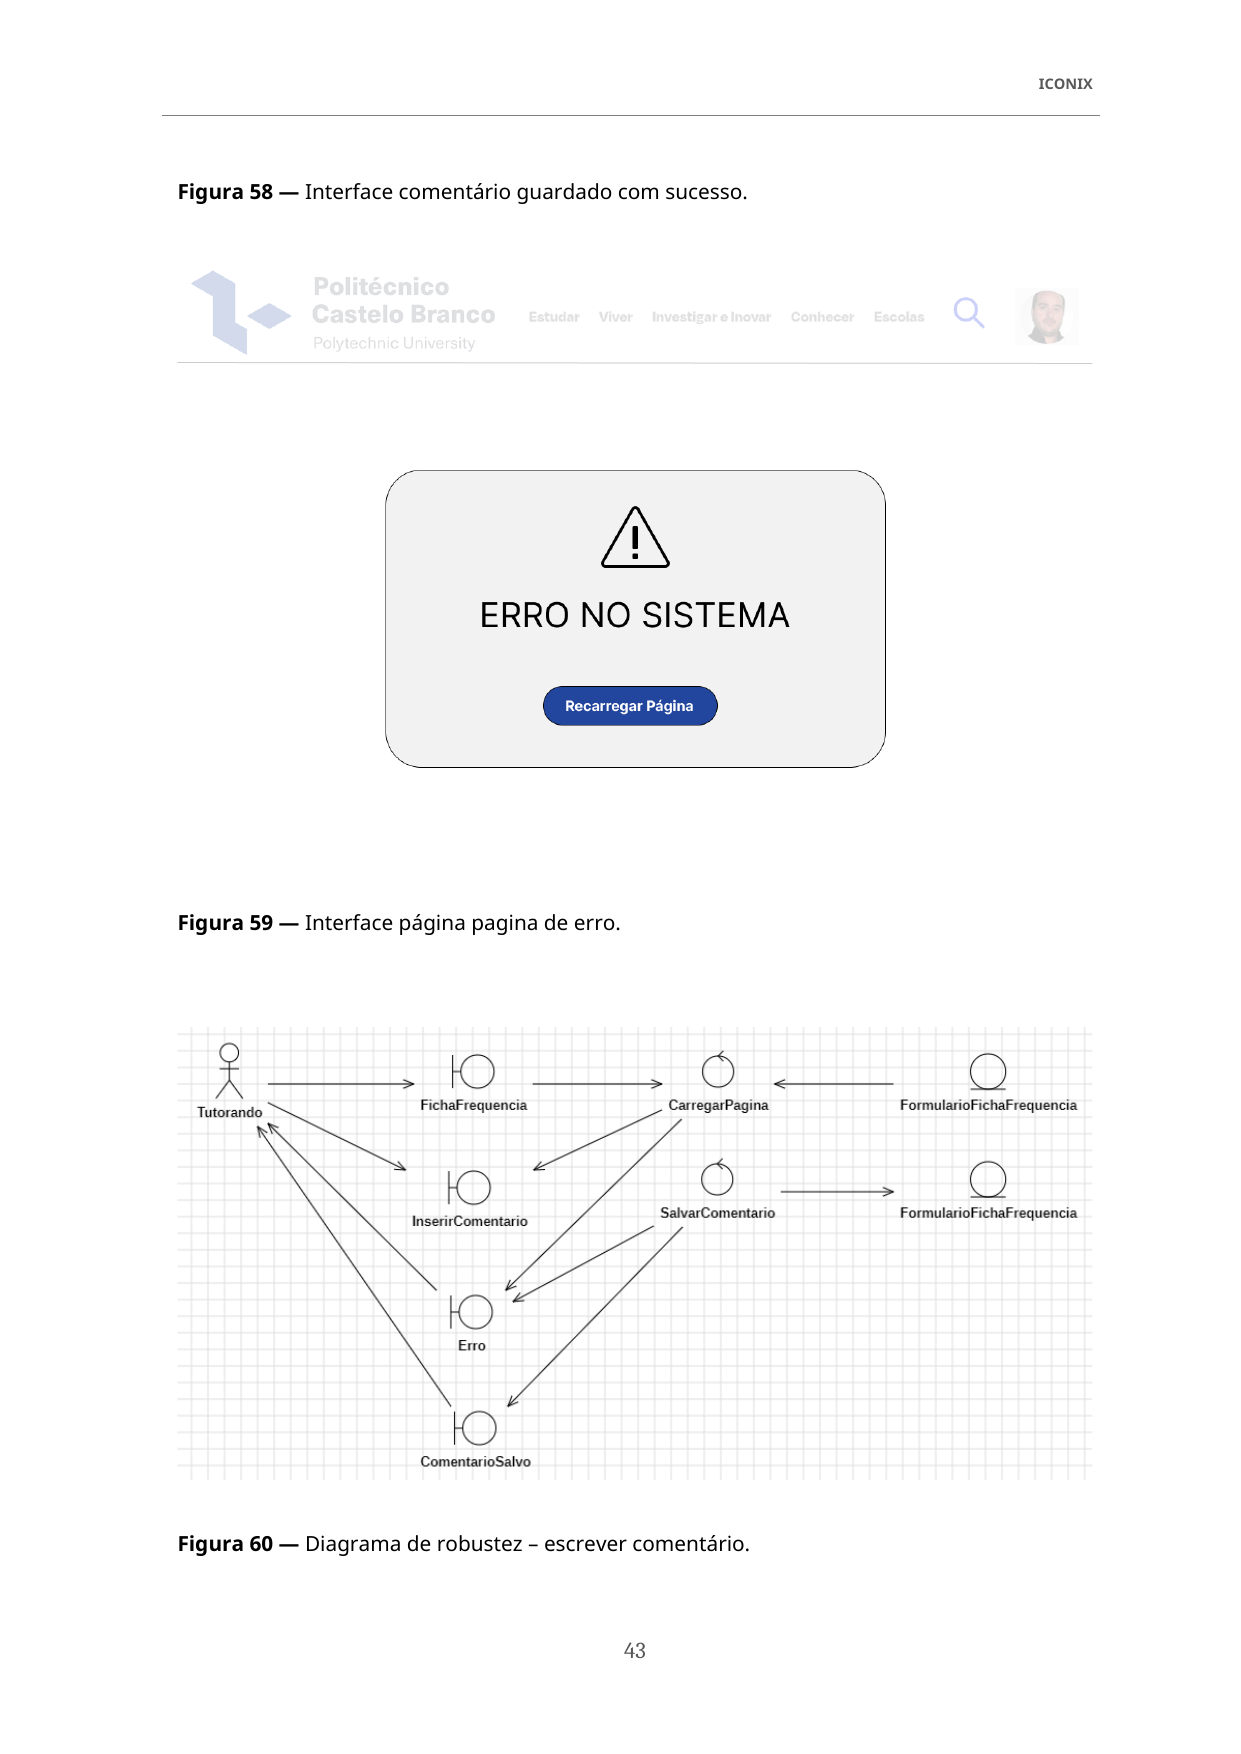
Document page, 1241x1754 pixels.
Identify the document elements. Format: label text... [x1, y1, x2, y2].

picture [177, 1027, 1093, 1480]
text Figura 60 — Diagrama de robustez – escrever comentário. [177, 1529, 1092, 1557]
text Figura 59 — Interface página pagina de erro. [177, 908, 1092, 937]
picture [177, 263, 1093, 859]
text Figura 58 — Interface comentário guardado com sucesso. [177, 177, 1092, 206]
